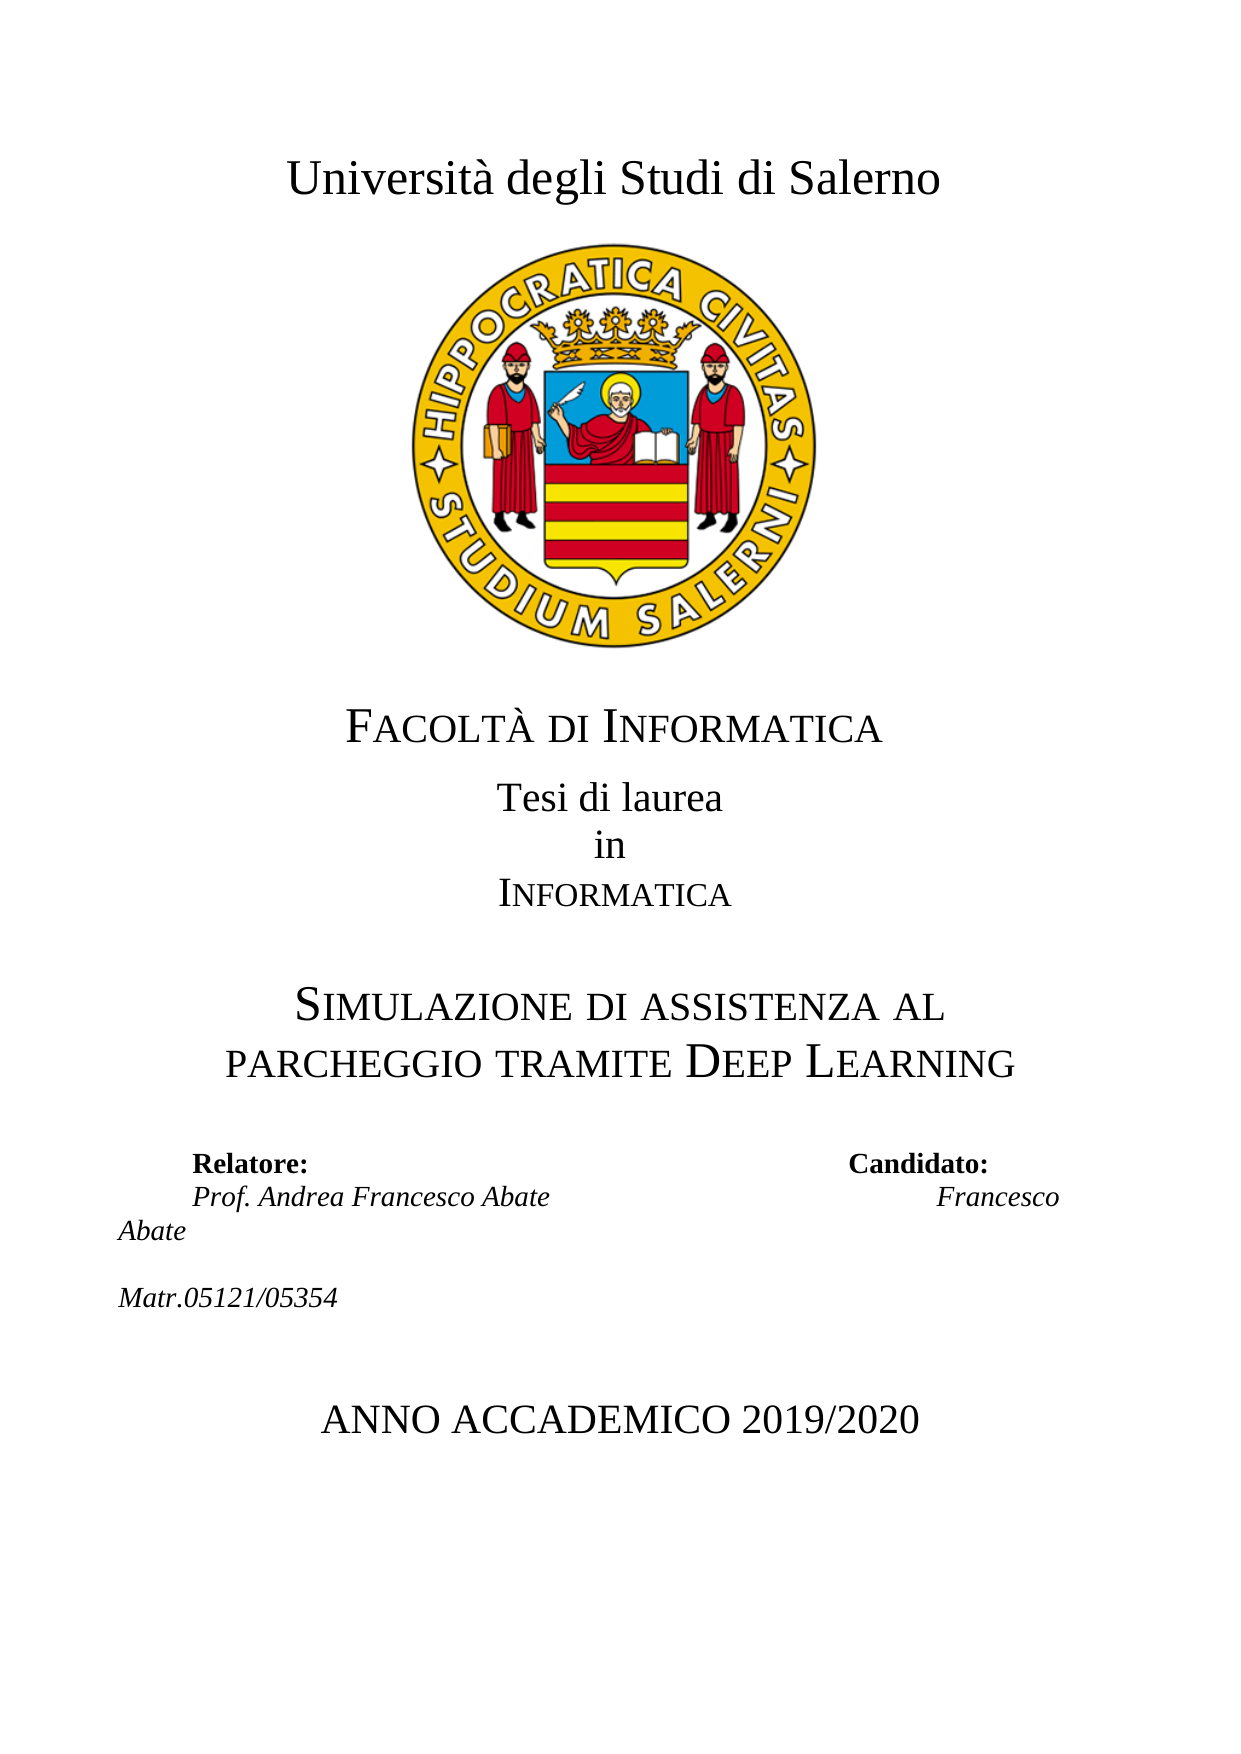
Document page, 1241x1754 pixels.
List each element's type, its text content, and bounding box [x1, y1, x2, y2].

text in [118, 820, 1122, 868]
text parcheggio tramite Deep Learning [118, 1031, 1122, 1088]
text Tesi di laurea [118, 772, 1122, 820]
text Università degli Studi di Salerno [118, 148, 1122, 205]
text Prof. Andrea Francesco Abate Francesco Abate [118, 1179, 1122, 1246]
picture [402, 233, 825, 656]
text Relatore: Candidato: [118, 1146, 1122, 1179]
text Informatica [118, 868, 1122, 916]
text Matr.05121/05354 [118, 1246, 1122, 1313]
text Simulazione di assistenza al [118, 973, 1122, 1031]
text ANNO ACCADEMICO 2019/2020 [118, 1395, 1122, 1443]
text Facoltà di Informatica [118, 695, 1122, 753]
